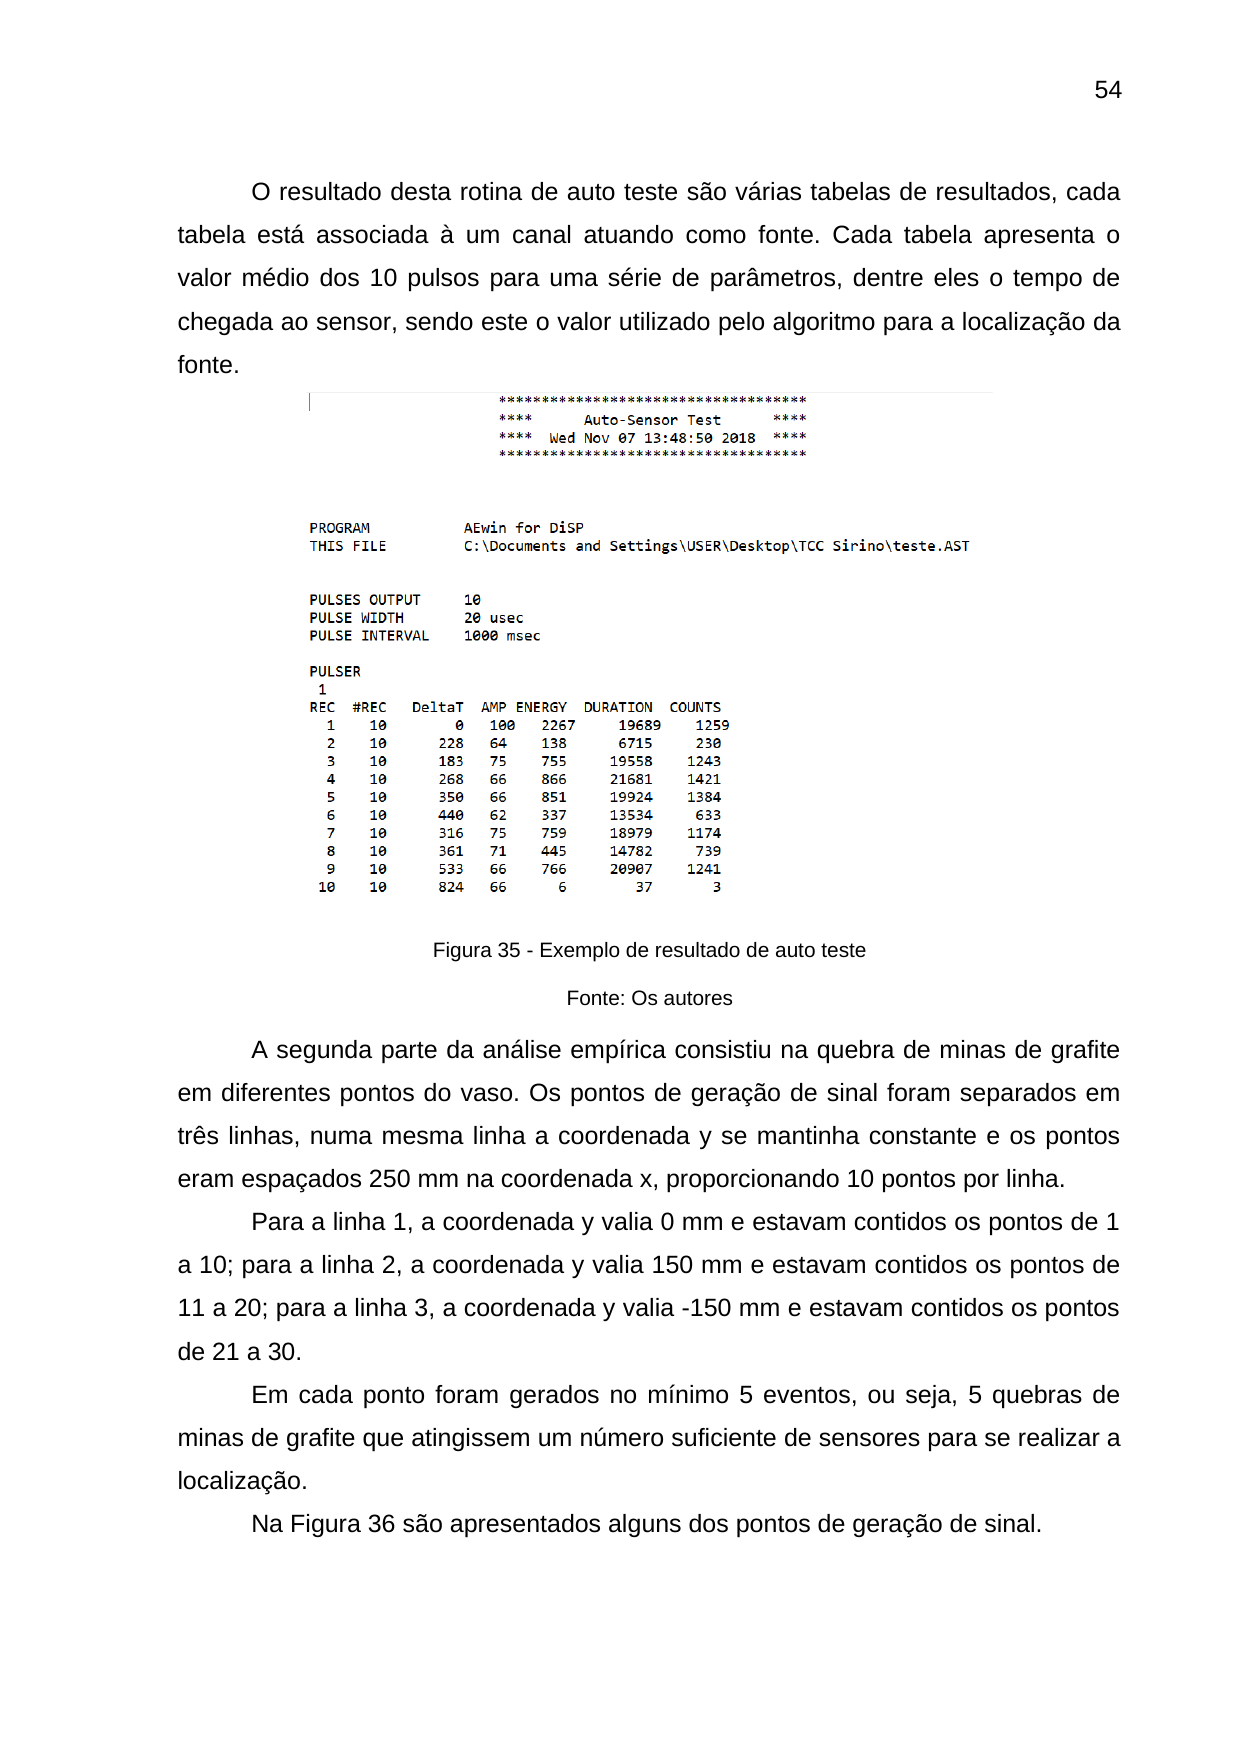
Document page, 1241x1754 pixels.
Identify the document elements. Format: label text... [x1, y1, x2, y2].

text Na Figura 36 são apresentados alguns dos pontos de geração de sinal. [177, 1509, 1122, 1538]
picture [306, 392, 993, 911]
text Em cada ponto foram gerados no mínimo 5 eventos, ou seja, 5 quebras de minas de grafite que atingissem um número suficiente de sensores para se realizar a localização. [177, 1380, 1122, 1495]
text Para a linha 1, a coordenada y valia 0 mm e estavam contidos os pontos de 1 a 10; para a linha 2, a coordenada y valia 150 mm e estavam contidos os pontos de 11 a 20; para a linha 3, a coordenada y valia -150 mm e estavam contidos os pontos de 21 a 30. [177, 1207, 1122, 1365]
text Fonte: Os autores [177, 986, 1122, 1010]
text A segunda parte da análise empírica consistiu na quebra de minas de grafite em diferentes pontos do vaso. Os pontos de geração de sinal foram separados em três linhas, numa mesma linha a coordenada y se mantinha constante e os pontos eram espaçados 250 mm na coordenada x, proporcionando 10 pontos por linha. [177, 1035, 1122, 1193]
text O resultado desta rotina de auto teste são várias tabelas de resultados, cada tabela está associada à um canal atuando como fonte. Cada tabela apresenta o valor médio dos 10 pulsos para uma série de parâmetros, dentre eles o tempo de chegada ao sensor, sendo este o valor utilizado pelo algoritmo para a localização da fonte. [177, 177, 1122, 378]
